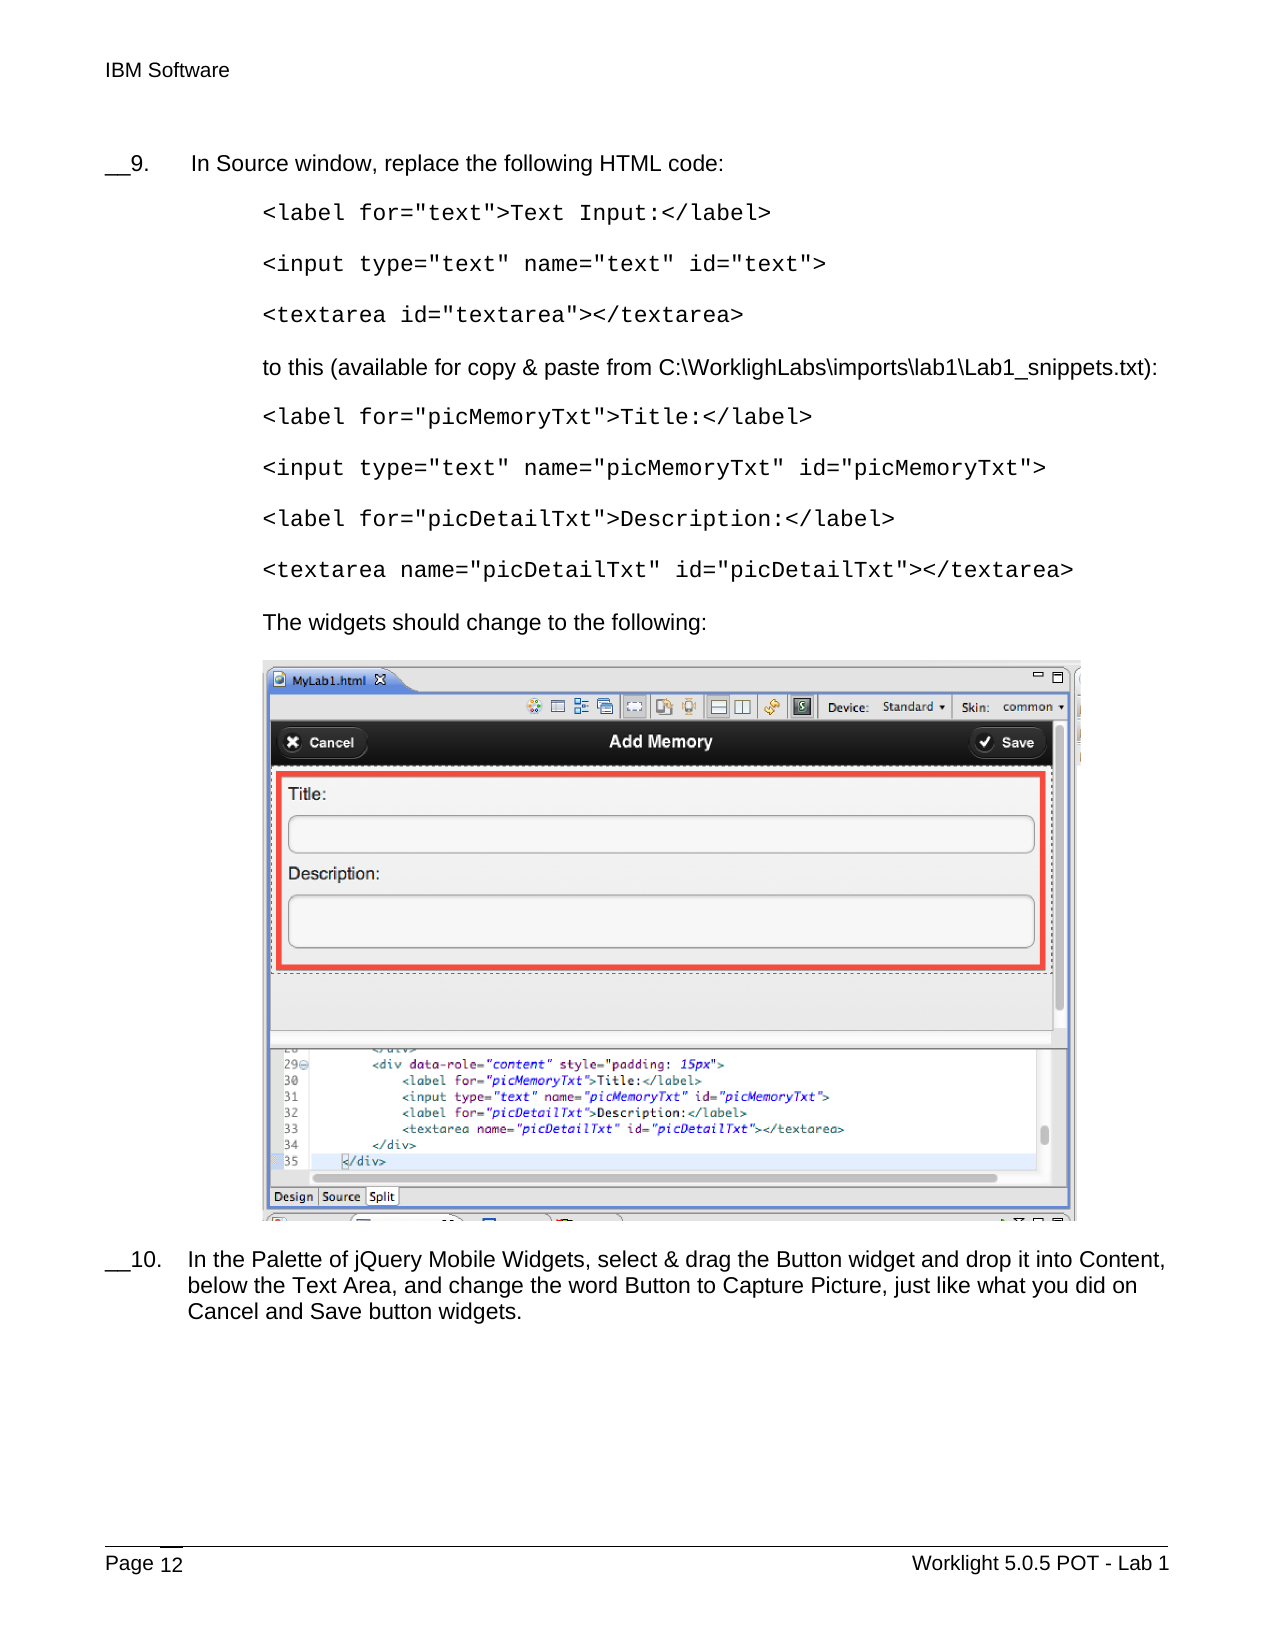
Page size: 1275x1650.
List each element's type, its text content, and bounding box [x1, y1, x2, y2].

list <label for="picDetailTxt">Description:</label> [262, 507, 1170, 533]
list <label for="picMemoryTxt">Title:</label> [262, 406, 1170, 431]
list <textarea id="textarea"></textarea> [180, 303, 1170, 329]
list In the Palette of jQuery Mobile Widgets, select & drag the Button widget and drop it into Content, below the Text Area, and change the word Button to Capture Picture, just like what you did on Cancel and Save button widgets. [105, 1246, 1170, 1325]
picture [262, 660, 1081, 1221]
list to this (available for copy & paste from C:\WorklighLabs\imports\lab1\Lab1_snippets.txt): [180, 354, 1170, 381]
list <label for="text">Text Input:</label> [180, 201, 1170, 227]
list The widgets should change to the following: [262, 609, 1170, 636]
list <input type="text" name="text" id="text"> [180, 252, 1170, 278]
list <textarea name="picDetailTxt" id="picDetailTxt"></textarea> [262, 558, 1170, 584]
list <input type="text" name="picMemoryTxt" id="picMemoryTxt"> [262, 456, 1170, 482]
list In Source window, replace the following HTML code: [105, 150, 1170, 176]
